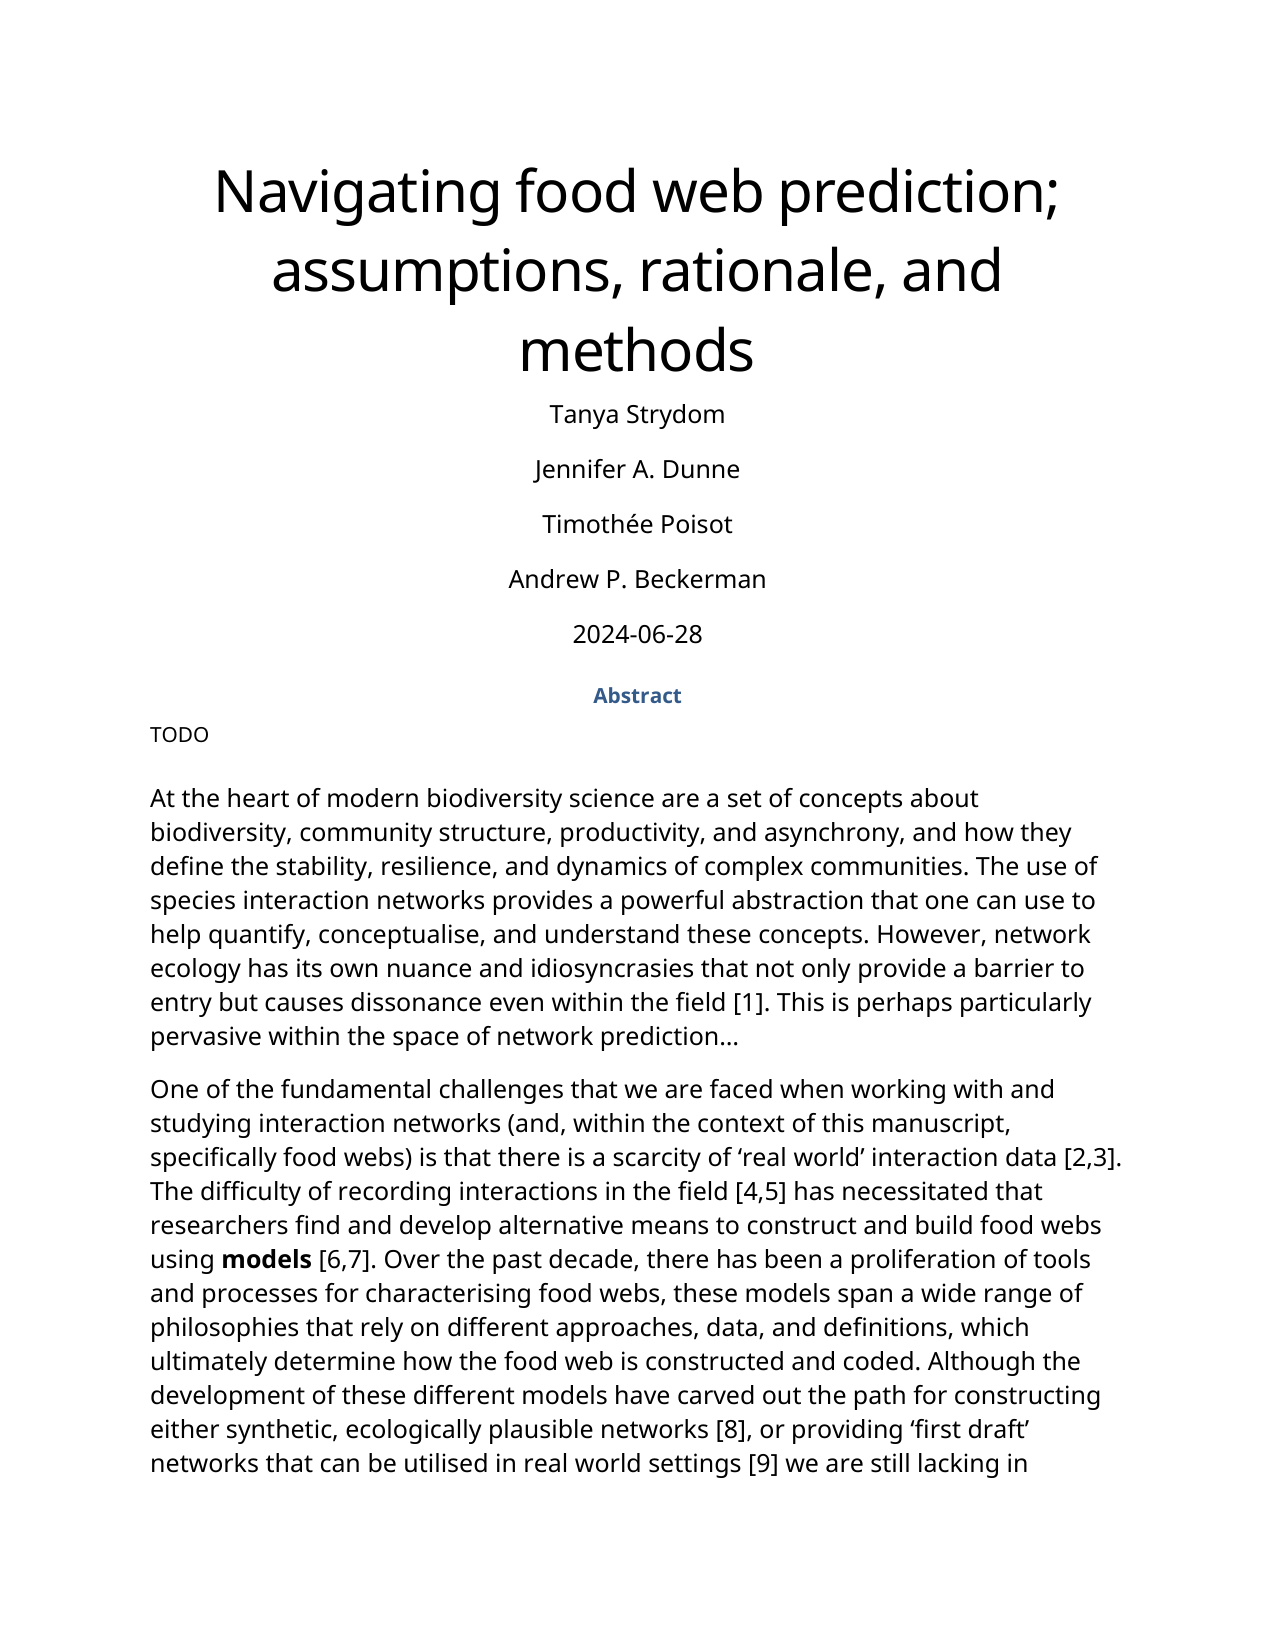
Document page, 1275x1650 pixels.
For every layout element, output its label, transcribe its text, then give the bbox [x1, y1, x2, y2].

text TODO [150, 721, 1125, 749]
title Abstract [150, 682, 1125, 710]
text Andrew P. Beckerman [150, 561, 1125, 596]
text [150, 1071, 1125, 1480]
text Tanya Strydom [150, 397, 1125, 431]
text 2024-06-28 [150, 616, 1125, 650]
title Navigating food web prediction; assumptions, rationale, and methods [150, 150, 1125, 388]
text Jennifer A. Dunne [150, 452, 1125, 486]
text Timothée Poisot [150, 507, 1125, 541]
text At the heart of modern biodiversity science are a set of concepts about biodiversity, community structure, productivity, and asynchrony, and how they define the stability, resilience, and dynamics of complex communities. The use of species interaction networks provides a powerful abstraction that one can use to help quantify, conceptualise, and understand these concepts. However, network ecology has its own nuance and idiosyncrasies that not only provide a barrier to entry but causes dissonance even within the field [1]. This is perhaps particularly pervasive within the space of network prediction… [150, 780, 1125, 1053]
